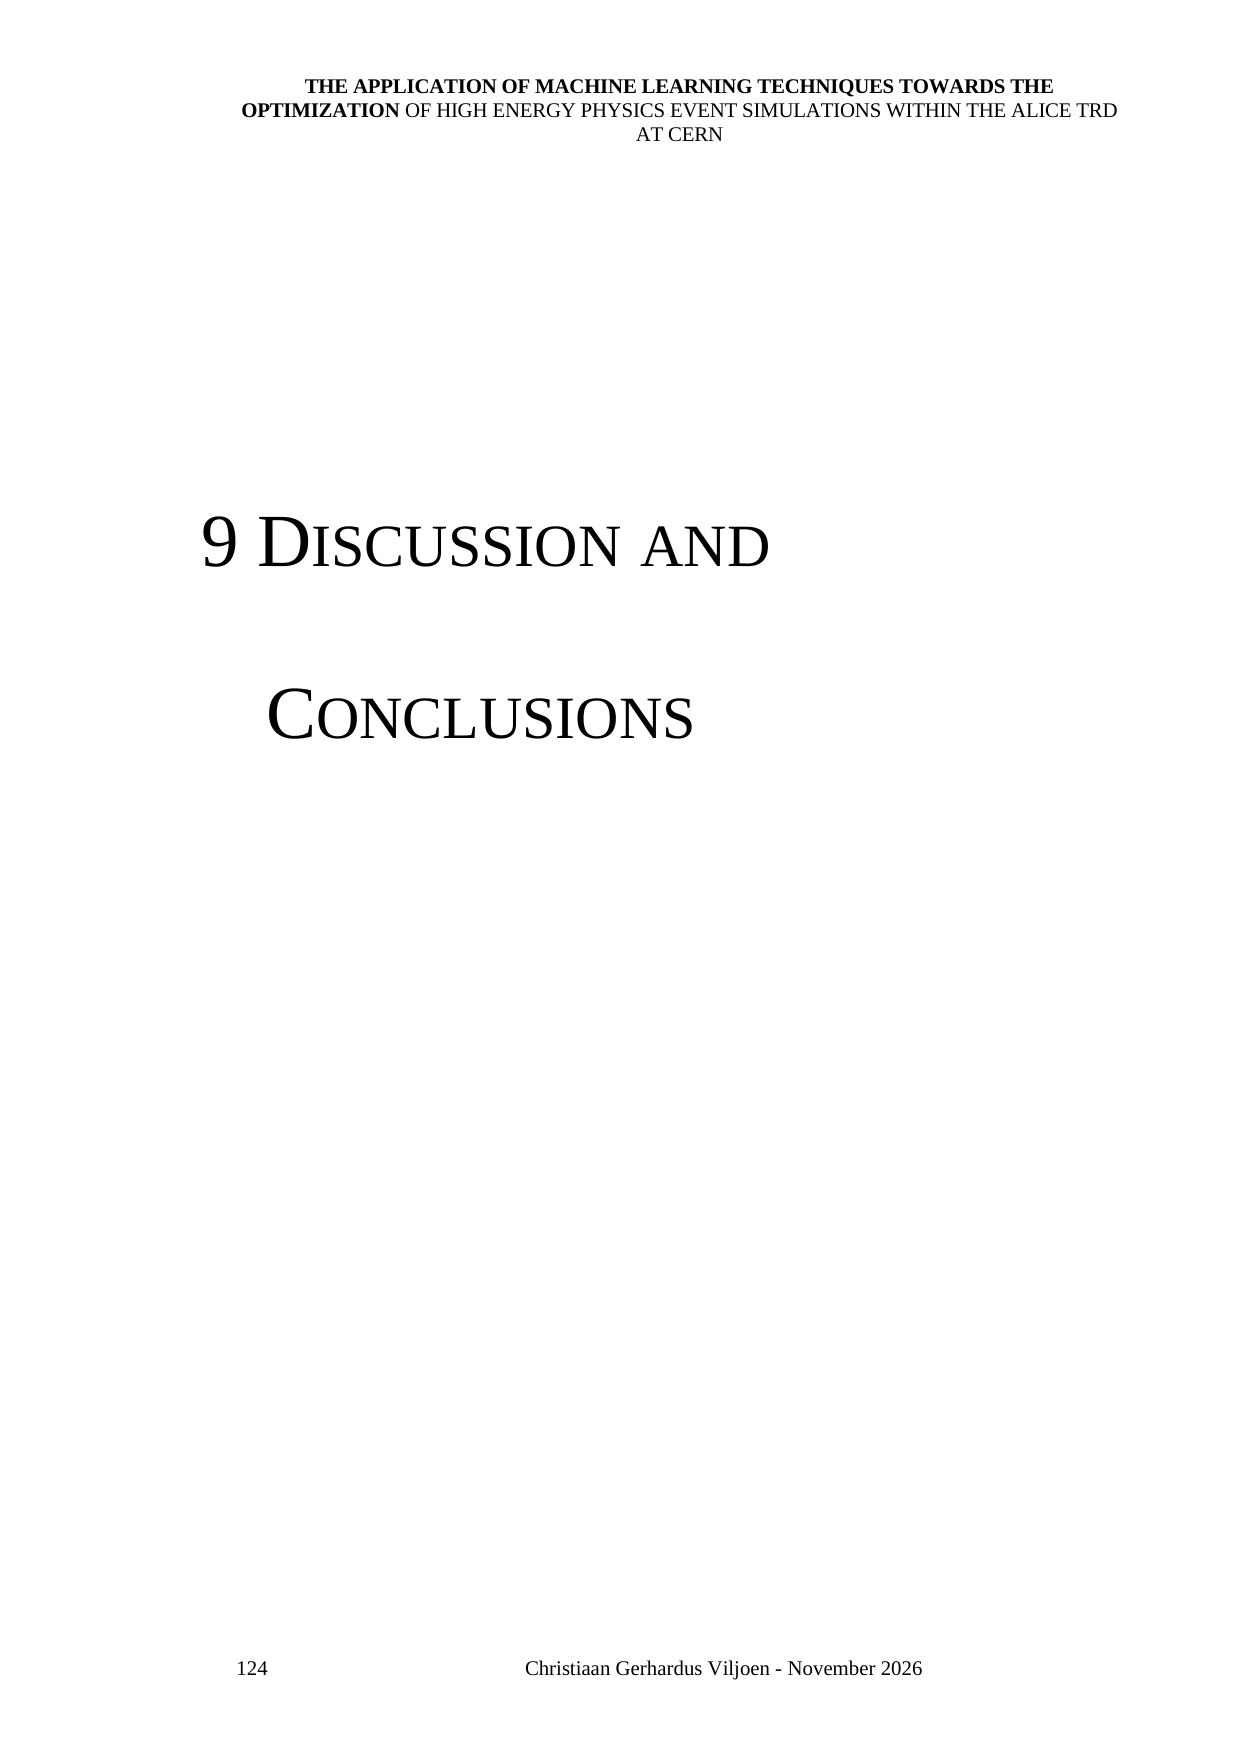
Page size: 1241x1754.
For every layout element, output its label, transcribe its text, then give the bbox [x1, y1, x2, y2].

subtitle Discussion and Conclusions [201, 496, 1122, 755]
